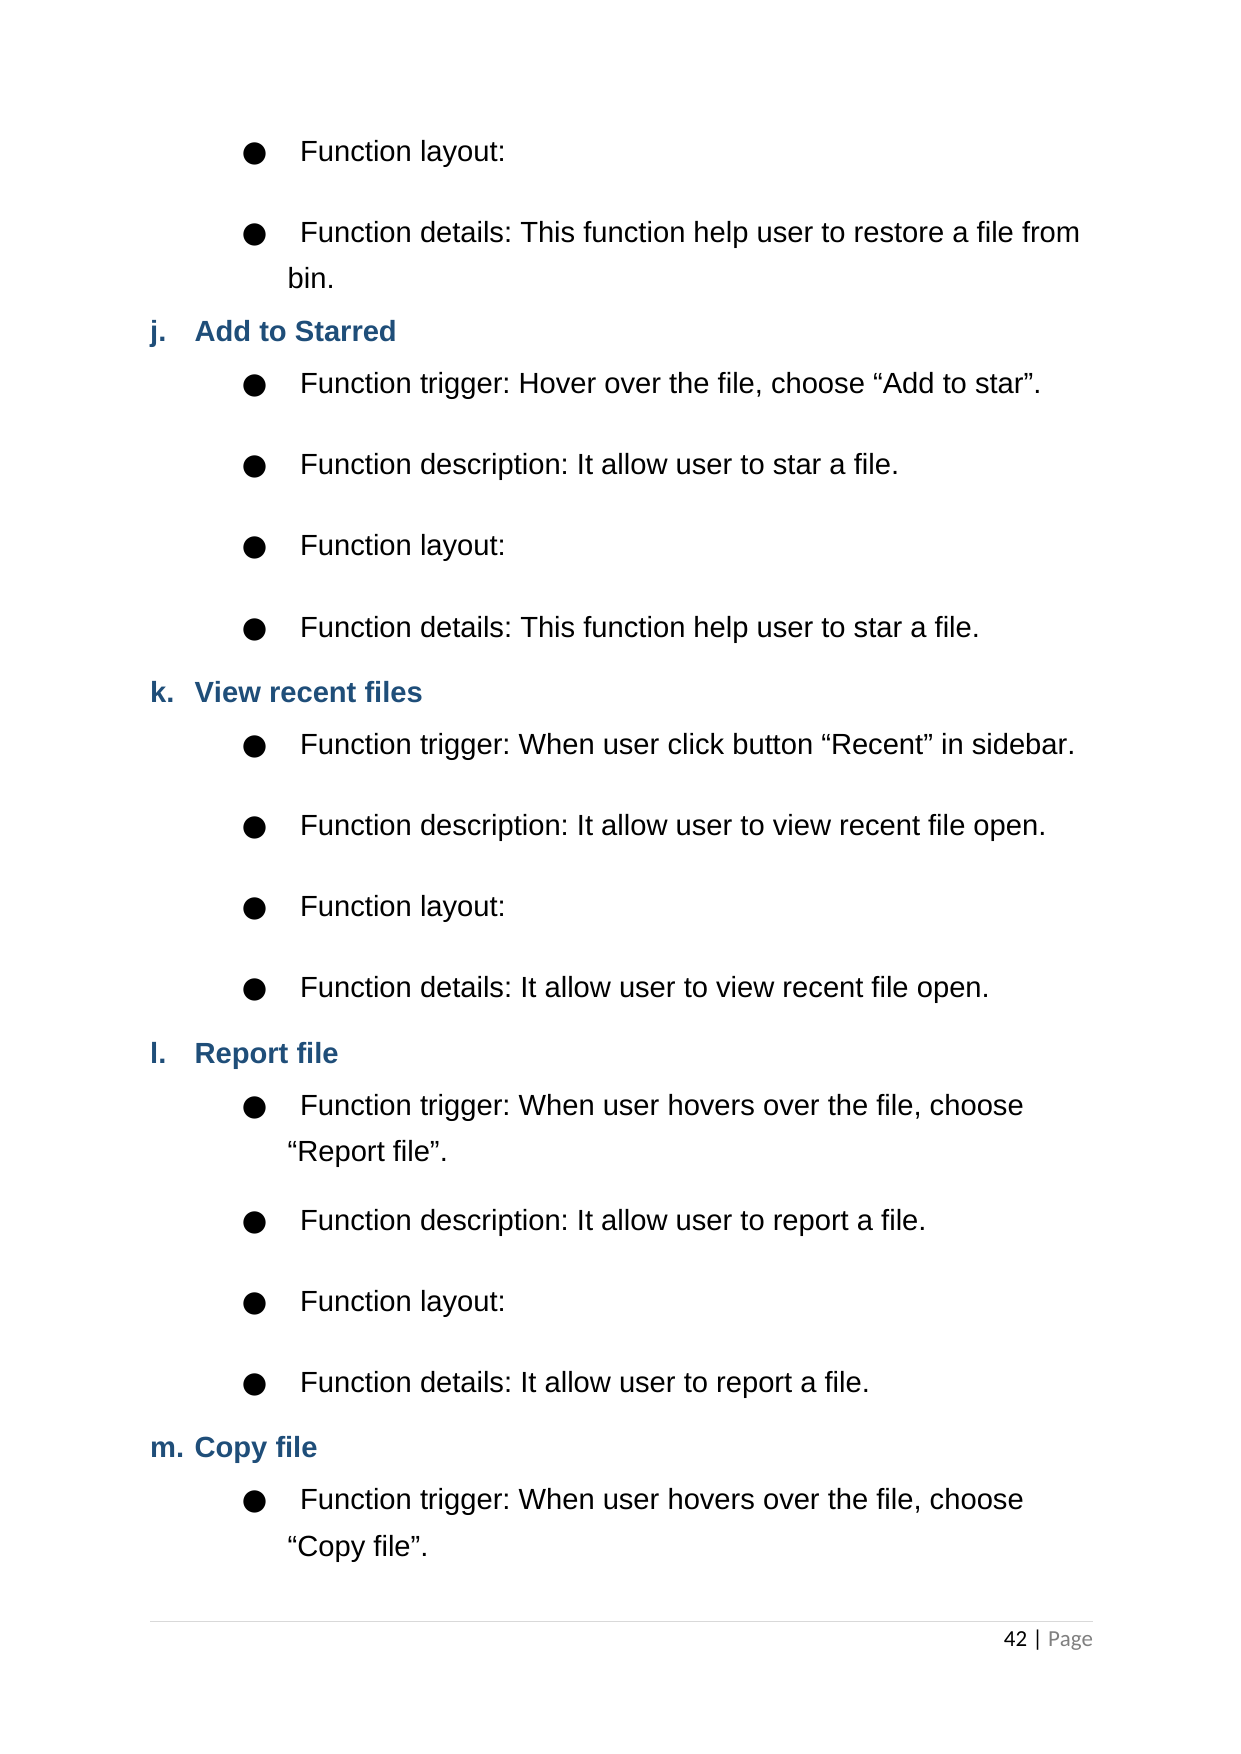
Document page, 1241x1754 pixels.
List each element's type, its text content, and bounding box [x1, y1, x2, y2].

list Function trigger: When user hovers over the file, choose “Copy file”. [242, 1467, 1093, 1563]
subtitle View recent files [150, 675, 1093, 708]
list Function layout: [242, 1268, 1093, 1328]
list Function trigger: When user hovers over the file, choose “Report file”. [242, 1072, 1093, 1168]
subtitle Copy file [150, 1431, 1093, 1464]
list Function details: It allow user to report a file. [242, 1349, 1093, 1409]
list Function details: This function help user to restore a file from bin. [242, 199, 1093, 295]
list Function details: This function help user to star a file. [242, 594, 1093, 654]
list Function layout: [242, 513, 1093, 572]
list Function layout: [242, 873, 1093, 933]
subtitle Add to Starred [150, 314, 1093, 348]
list Function trigger: When user click button “Recent” in sidebar. [242, 711, 1093, 771]
list Function description: It allow user to star a file. [242, 432, 1093, 491]
subtitle Report file [150, 1036, 1093, 1069]
list Function description: It allow user to report a file. [242, 1187, 1093, 1247]
list Function details: It allow user to view recent file open. [242, 954, 1093, 1014]
list Function trigger: Hover over the file, choose “Add to star”. [242, 350, 1093, 410]
list Function layout: [242, 118, 1093, 178]
list Function description: It allow user to view recent file open. [242, 792, 1093, 852]
